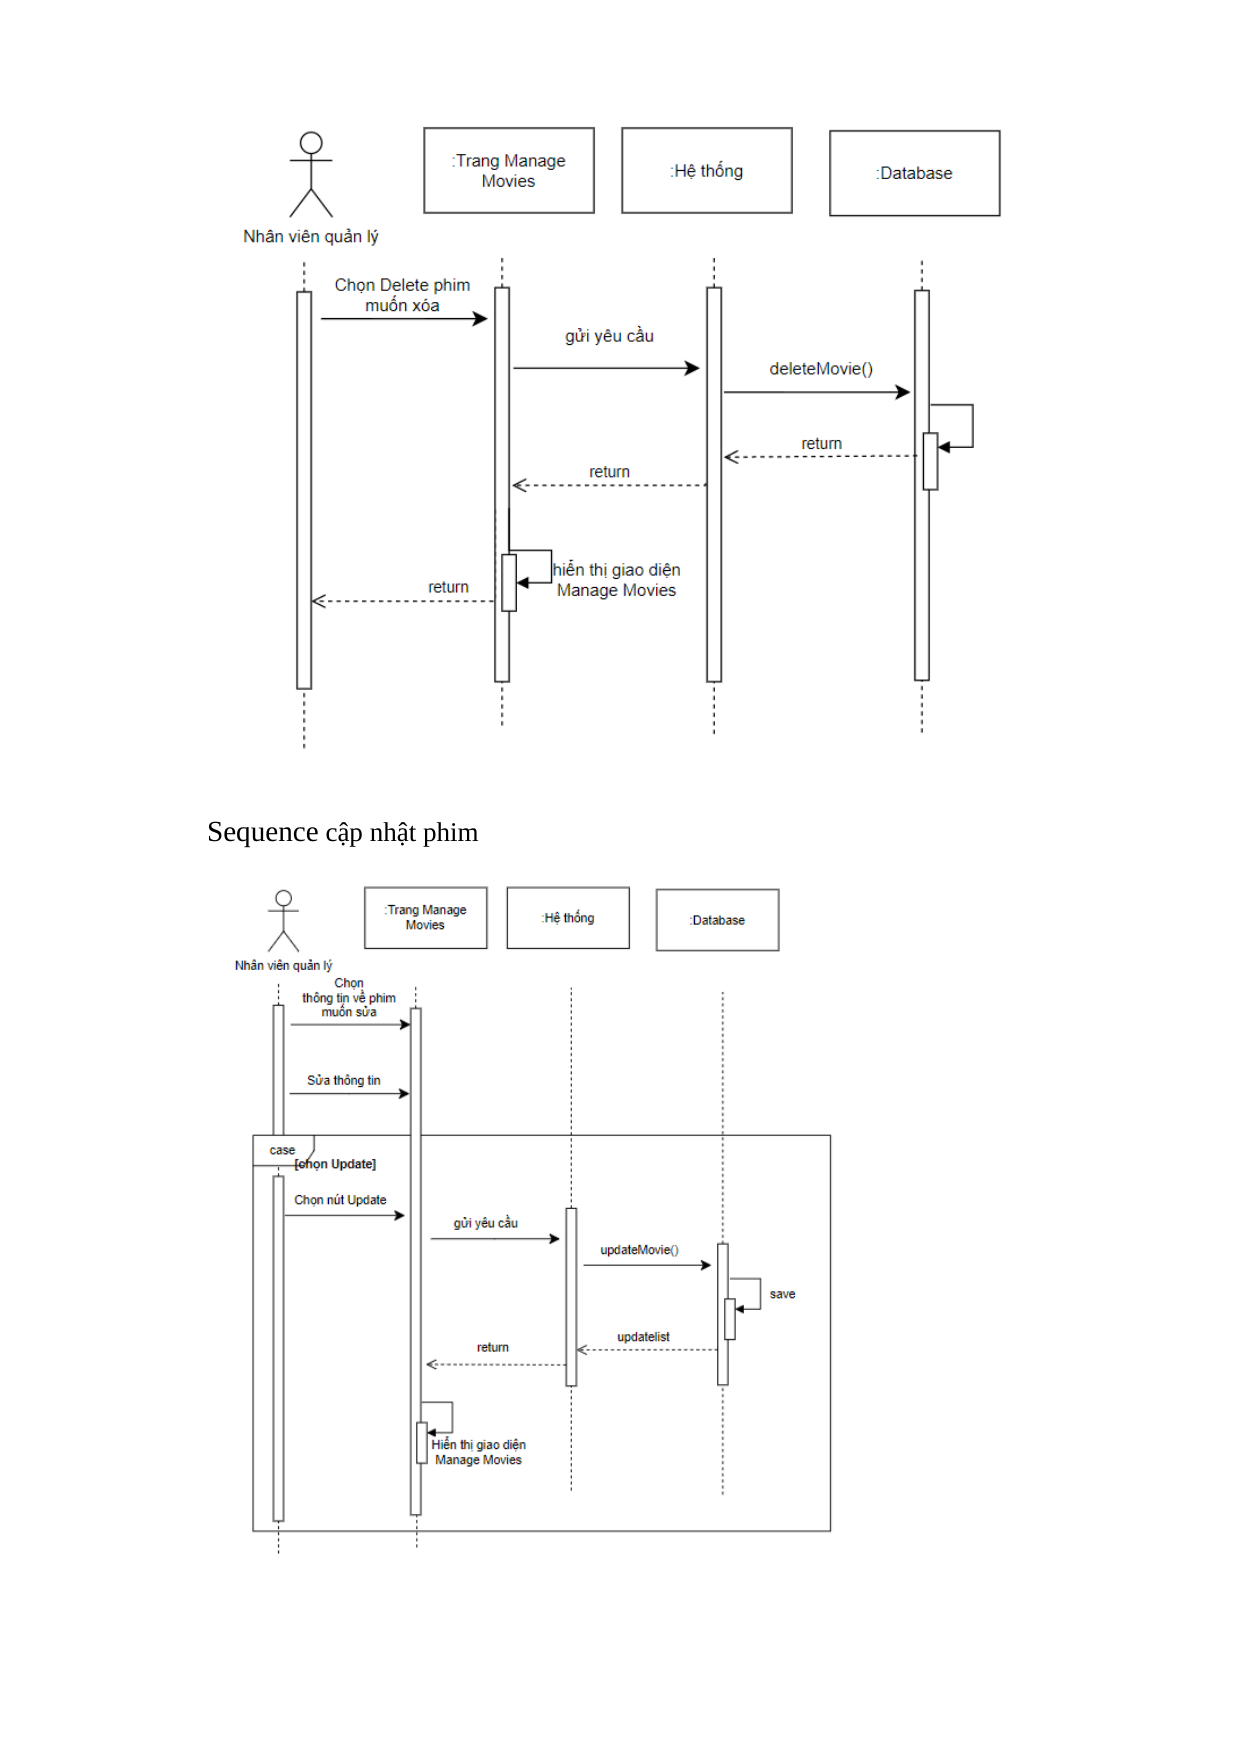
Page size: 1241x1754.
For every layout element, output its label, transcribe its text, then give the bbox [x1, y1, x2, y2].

picture [206, 118, 1035, 787]
text Sequence cập nhật phim [207, 814, 1152, 848]
picture [206, 876, 895, 1578]
